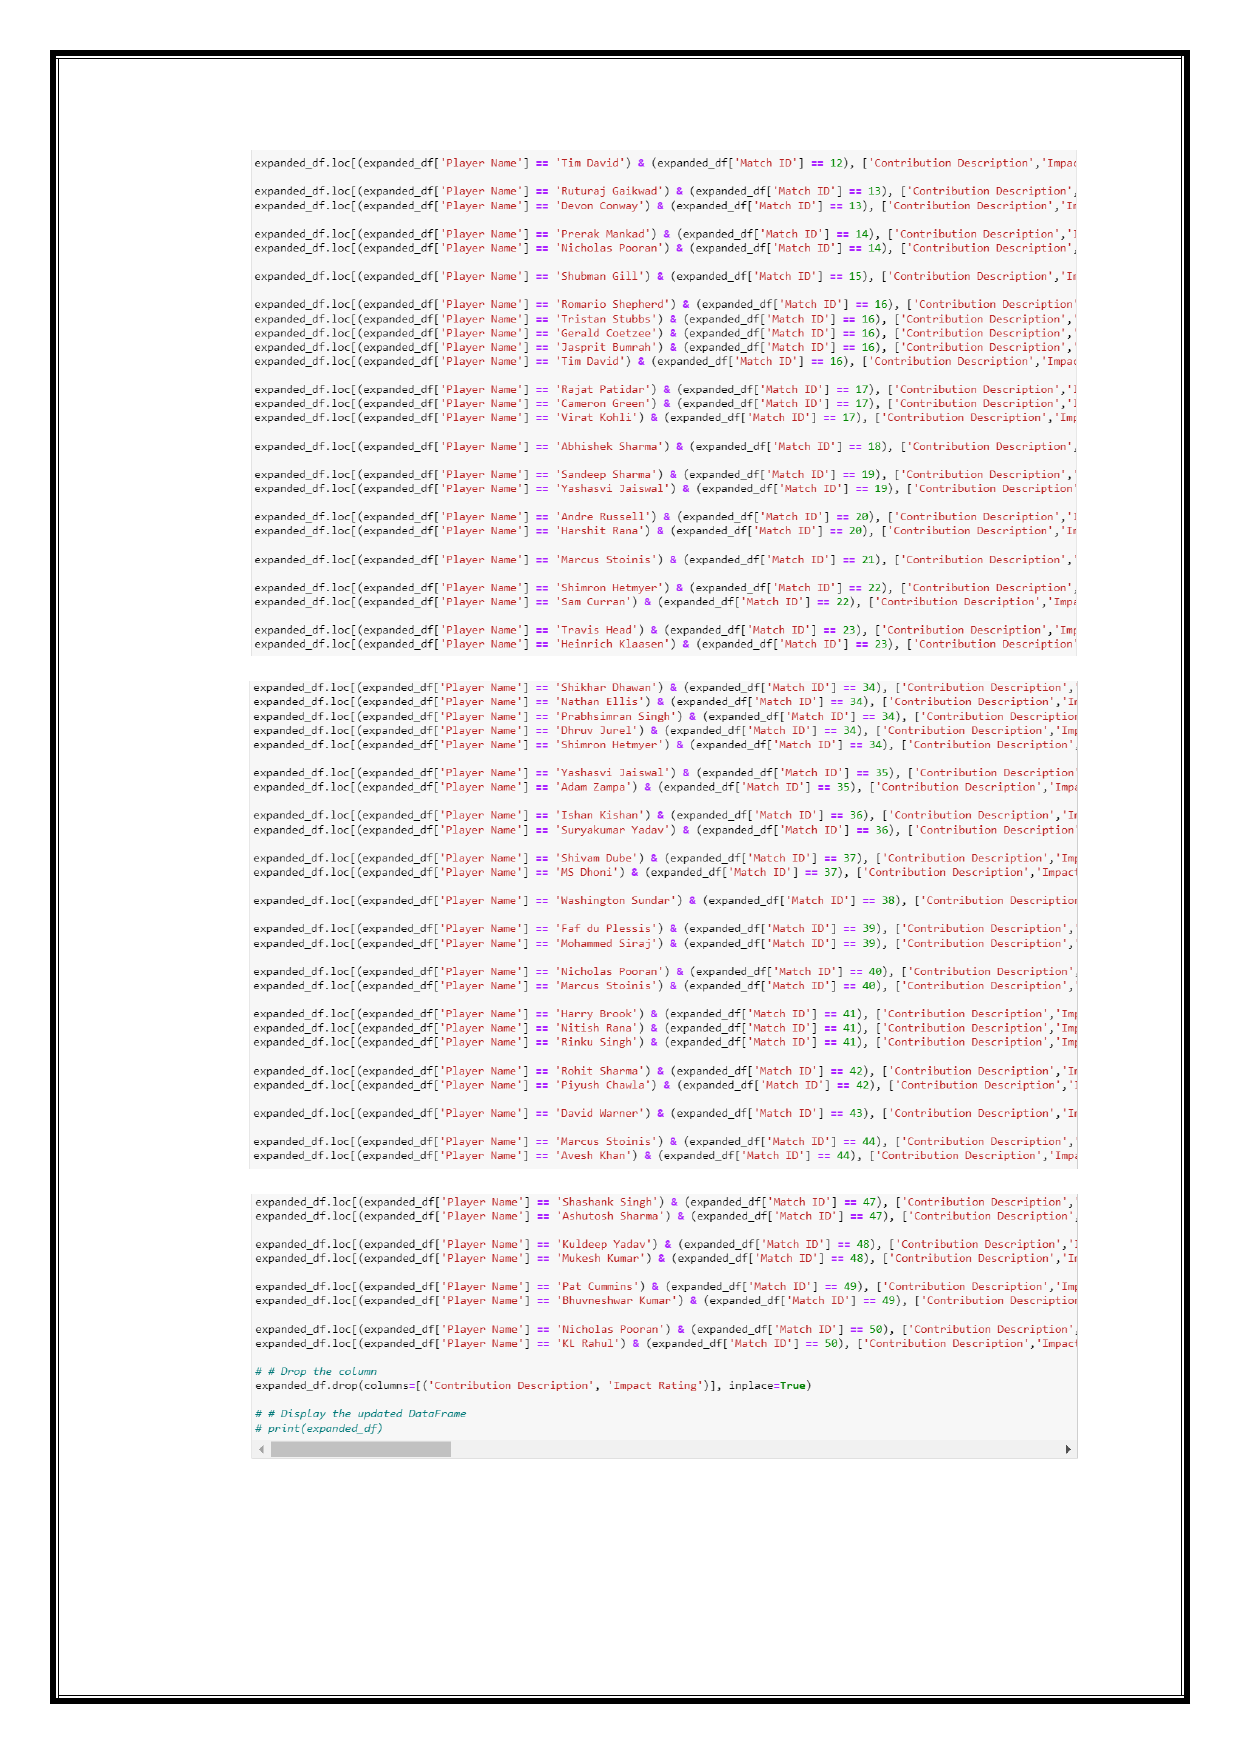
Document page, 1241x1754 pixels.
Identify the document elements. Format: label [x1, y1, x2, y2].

picture [150, 150, 1091, 656]
picture [150, 681, 1091, 1169]
picture [150, 1194, 1091, 1459]
